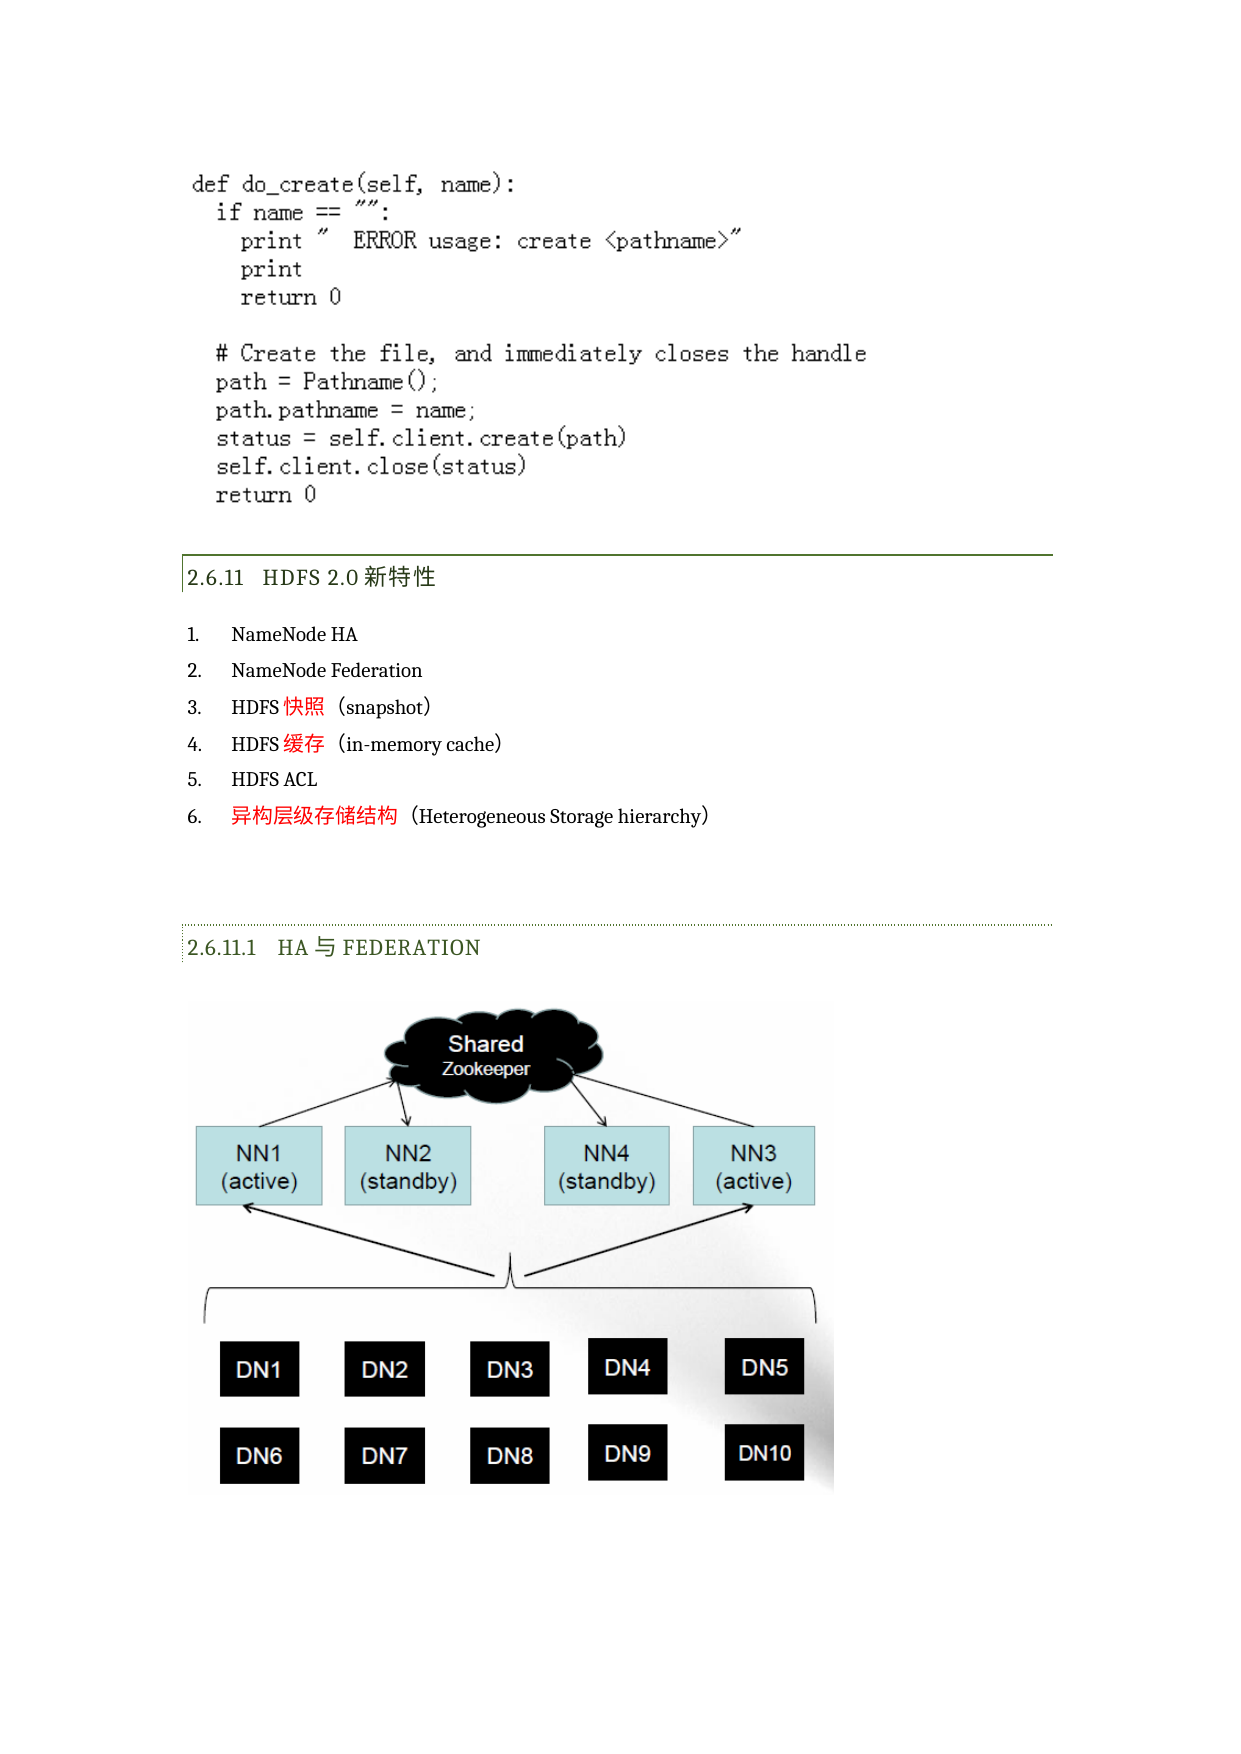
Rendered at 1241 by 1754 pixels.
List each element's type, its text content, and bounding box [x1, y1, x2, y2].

list HDFS ACL [187, 763, 1053, 796]
list NameNode HA [187, 618, 1053, 651]
subtitle HA与Federation [182, 924, 1053, 962]
list 异构层级存储结构（Heterogeneous Storage hierarchy） [187, 799, 1053, 832]
list HDFS 快照（snapshot） [187, 690, 1053, 723]
picture [187, 1001, 834, 1495]
list NameNode Federation [187, 654, 1053, 687]
list HDFS 缓存（in-memory cache） [187, 727, 1053, 759]
subtitle HDFS 2.0新特性 [183, 556, 1053, 592]
